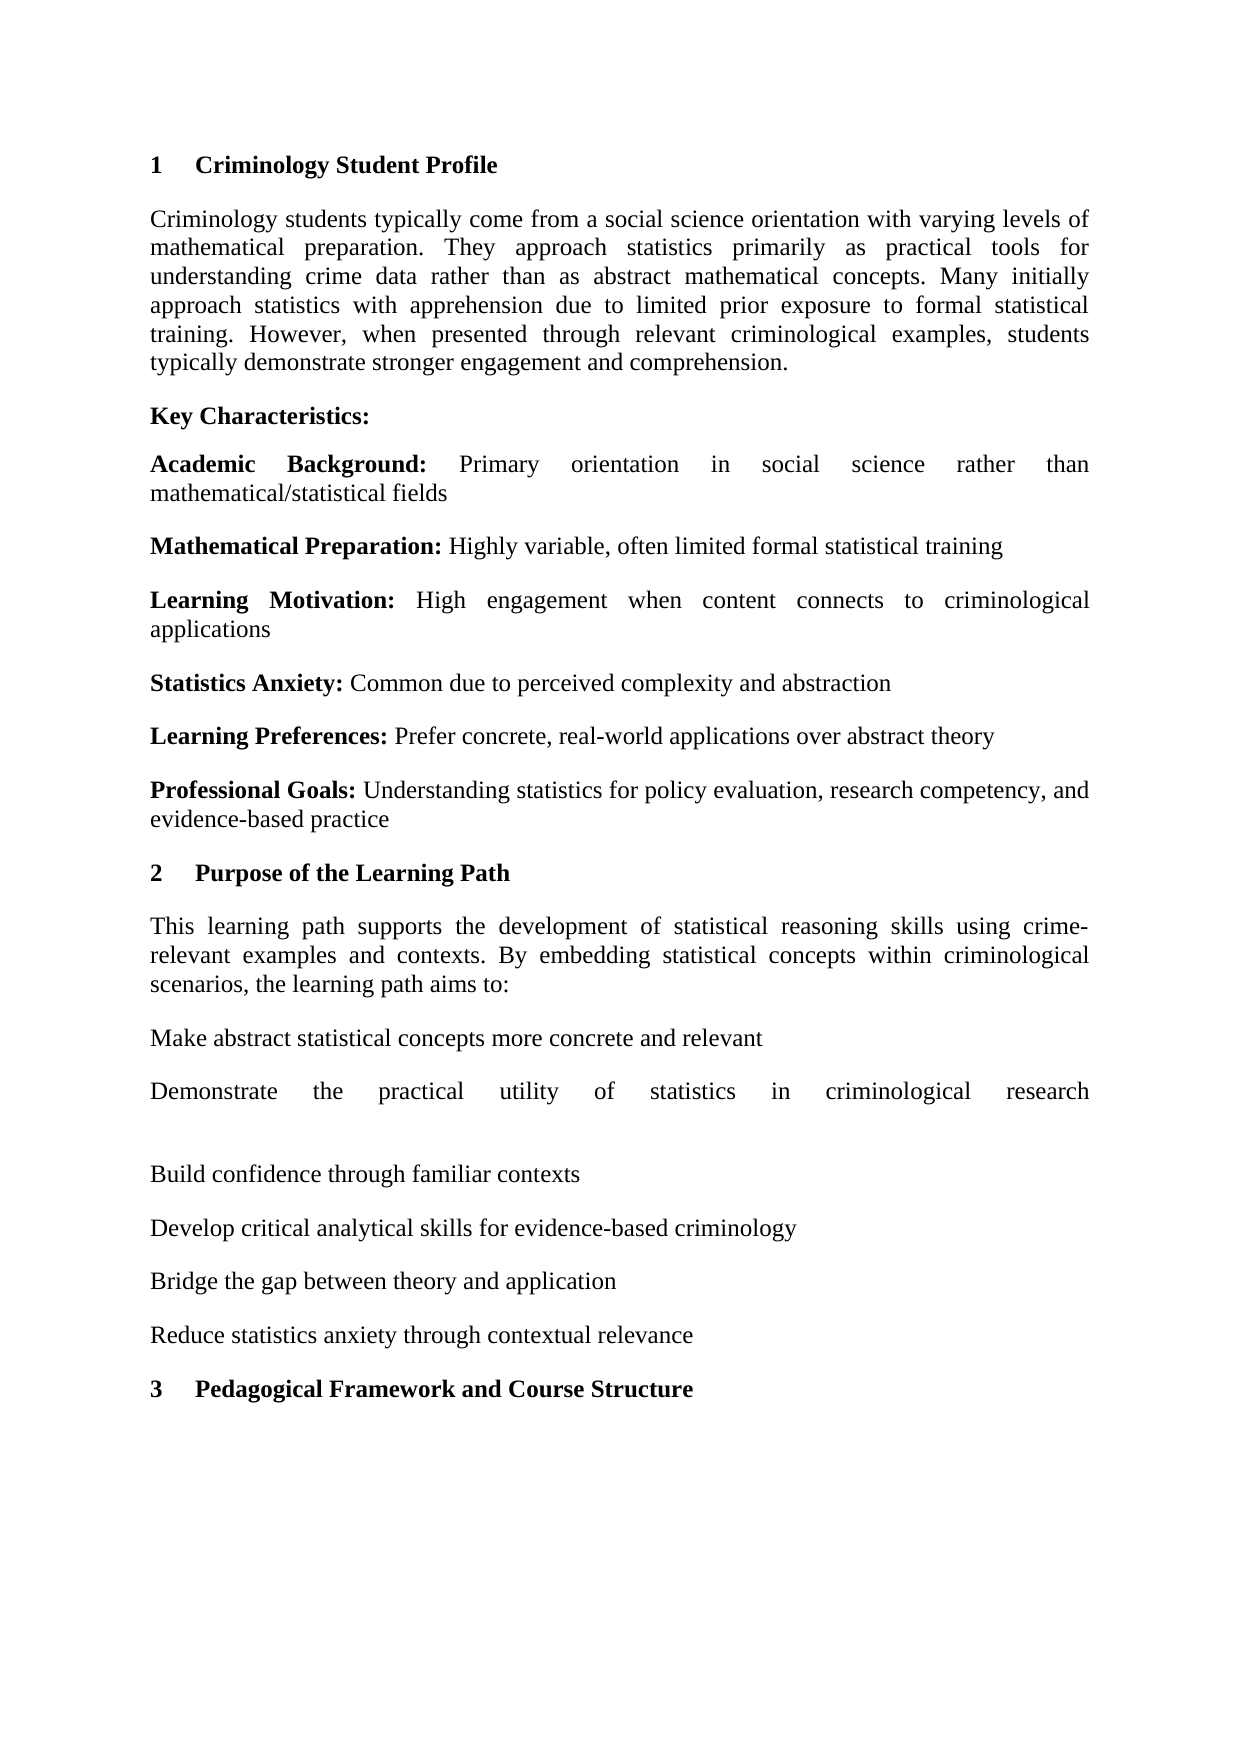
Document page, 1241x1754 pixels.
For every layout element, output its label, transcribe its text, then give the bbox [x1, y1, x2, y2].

subtitle Criminology Student Profile [150, 150, 1090, 179]
subtitle Purpose of the Learning Path [150, 858, 1090, 886]
subtitle Pedagogical Framework and Course Structure [150, 1374, 1090, 1403]
text Key Characteristics: [150, 401, 1090, 430]
